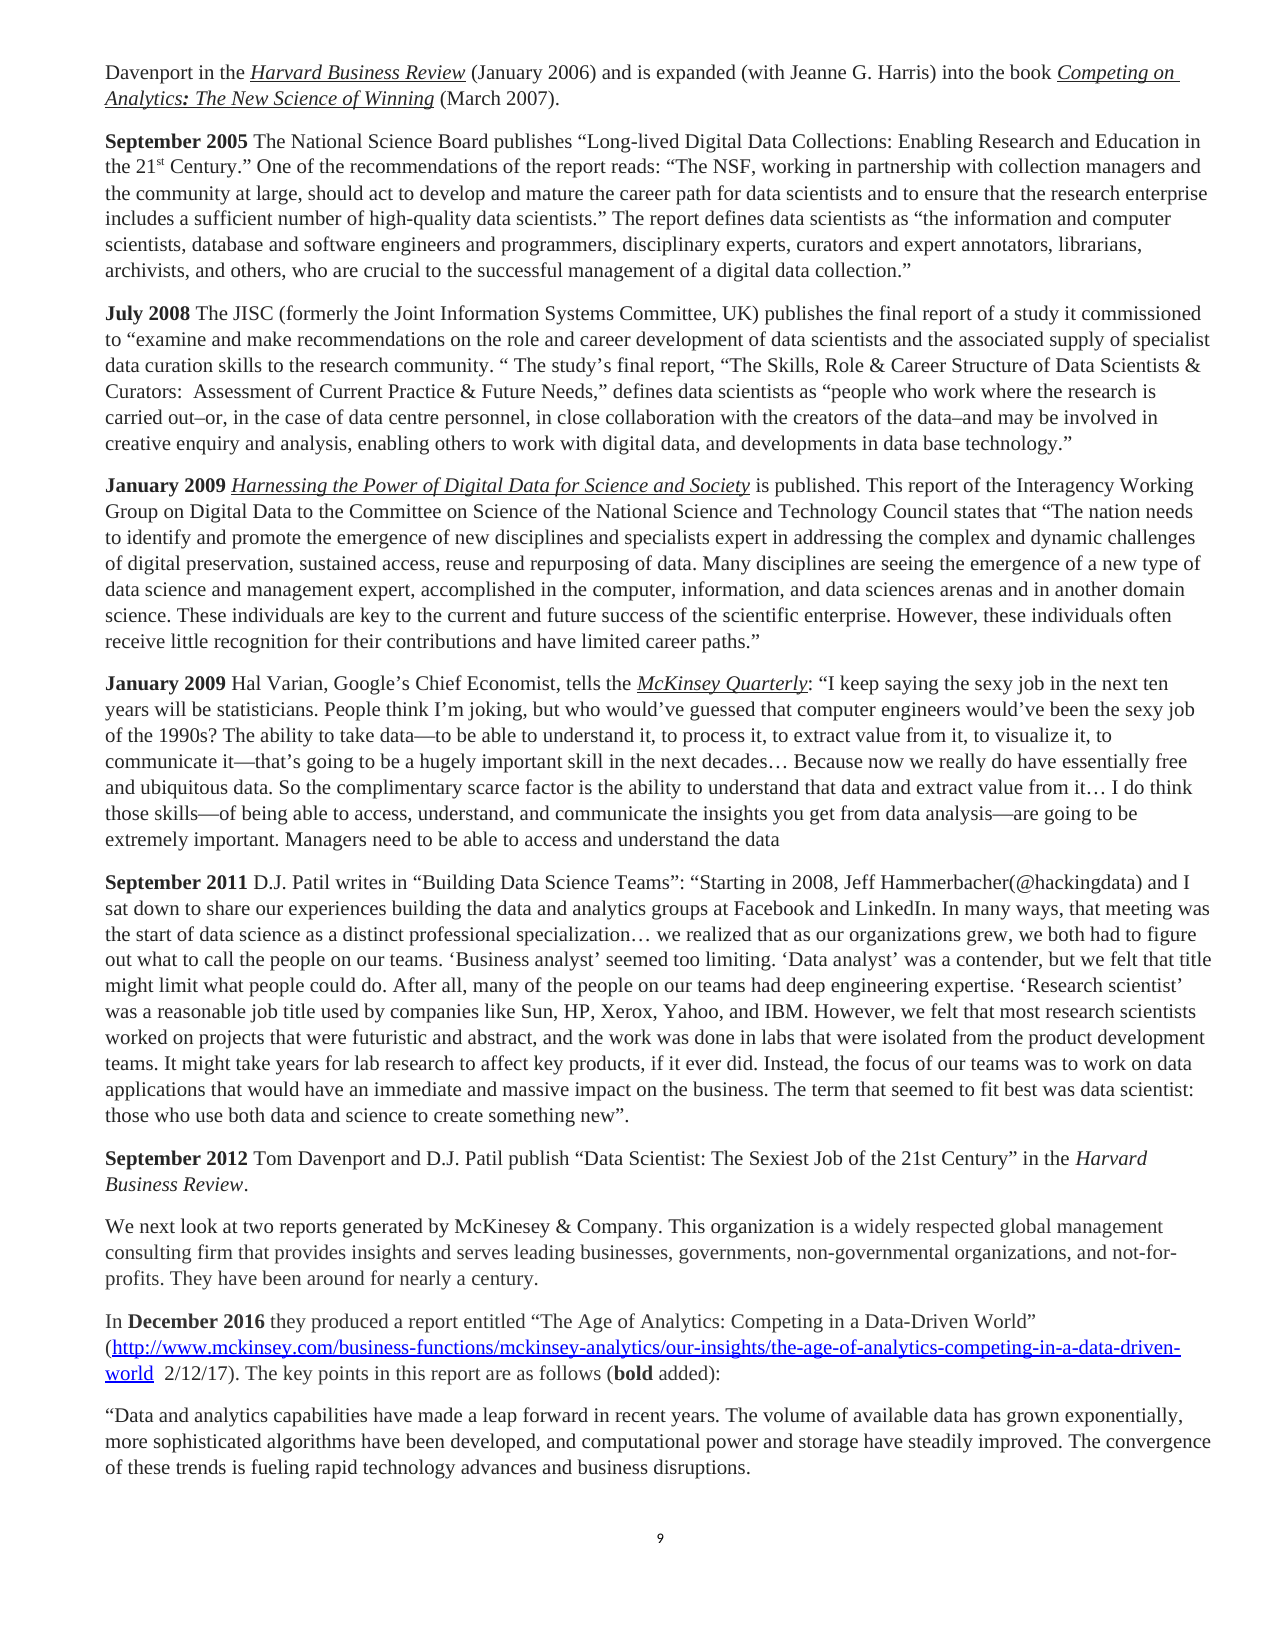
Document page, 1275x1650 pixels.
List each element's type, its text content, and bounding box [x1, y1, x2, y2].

text January 2009 Hal Varian, Google’s Chief Economist, tells the McKinsey Quarterly: “I keep saying the sexy job in the next ten years will be statisticians. People think I’m joking, but who would’ve guessed that computer engineers would’ve been the sexy job of the 1990s? The ability to take data—to be able to understand it, to process it, to extract value from it, to visualize it, to communicate it—that’s going to be a hugely important skill in the next decades… Because now we really do have essentially free and ubiquitous data. So the complimentary scarce factor is the ability to understand that data and extract value from it… I do think those skills—of being able to access, understand, and communicate the insights you get from data analysis—are going to be extremely important. Managers need to be able to access and understand the data [105, 671, 1215, 851]
text September 2005 The National Science Board publishes “Long-lived Digital Data Collections: Enabling Research and Education in the 21st Century.” One of the recommendations of the report reads: “The NSF, working in partnership with collection managers and the community at large, should act to develop and mature the career path for data scientists and to ensure that the research enterprise includes a sufficient number of high-quality data scientists.” The report defines data scientists as “the information and computer scientists, database and software engineers and programmers, disciplinary experts, curators and expert annotators, librarians, archivists, and others, who are crucial to the successful management of a digital data collection.” [105, 128, 1215, 282]
text September 2011 D.J. Patil writes in “Building Data Science Teams”: “Starting in 2008, Jeff Hammerbacher(@hackingdata) and I sat down to share our experiences building the data and analytics groups at Facebook and LinkedIn. In many ways, that meeting was the start of data science as a distinct professional specialization… we realized that as our organizations grew, we both had to figure out what to call the people on our teams. ‘Business analyst’ seemed too limiting. ‘Data analyst’ was a contender, but we felt that title might limit what people could do. After all, many of the people on our teams had deep engineering expertise. ‘Research scientist’ was a reasonable job title used by companies like Sun, HP, Xerox, Yahoo, and IBM. However, we felt that most research scientists worked on projects that were futuristic and abstract, and the work was done in labs that were isolated from the product development teams. It might take years for lab research to affect key products, if it ever did. Instead, the focus of our teams was to work on data applications that would have an immediate and massive impact on the business. The term that seemed to fit best was data scientist: those who use both data and science to create something new”. [105, 869, 1215, 1127]
text July 2008 The JISC (formerly the Joint Information Systems Committee, UK) publishes the final report of a study it commissioned to “examine and make recommendations on the role and career development of data scientists and the associated supply of specialist data curation skills to the research community. “ The study’s final report, “The Skills, Role & Career Structure of Data Scientists & Curators: Assessment of Current Practice & Future Needs,” defines data scientists as “people who work where the research is carried out–or, in the case of data centre personnel, in close collaboration with the creators of the data–and may be involved in creative enquiry and analysis, enabling others to work with digital data, and developments in data base technology.” [105, 301, 1215, 454]
text September 2012 Tom Davenport and D.J. Patil publish “Data Scientist: The Sexiest Job of the 21st Century” in the Harvard Business Review. [105, 1146, 1215, 1196]
text January 2009 Harnessing the Power of Digital Data for Science and Society is published. This report of the Interagency Working Group on Digital Data to the Committee on Science of the National Science and Technology Council states that “The nation needs to identify and promote the emergence of new disciplines and specialists expert in addressing the complex and dynamic challenges of digital preservation, sustained access, reuse and repurposing of data. Many disciplines are seeing the emergence of a new type of data science and management expert, accomplished in the computer, information, and data sciences arenas and in another domain science. These individuals are key to the current and future success of the scientific enterprise. However, these individuals often receive little recognition for their contributions and have limited career paths.” [105, 473, 1215, 653]
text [105, 60, 1215, 110]
text “Data and analytics capabilities have made a leap forward in recent years. The volume of available data has grown exponentially, more sophisticated algorithms have been developed, and computational power and storage have steadily improved. The convergence of these trends is fueling rapid technology advances and business disruptions. [105, 1403, 1215, 1479]
text We next look at two reports generated by McKinesey & Company. This organization is a widely respected global management consulting firm that provides insights and serves leading businesses, governments, non-governmental organizations, and not-for-profits. They have been around for nearly a century. [105, 1214, 1215, 1290]
text In December 2016 they produced a report entitled “The Age of Analytics: Competing in a Data-Driven World” (http://www.mckinsey.com/business-functions/mckinsey-analytics/our-insights/the-age-of-analytics-competing-in-a-data-driven-world 2/12/17). The key points in this report are as follows (bold added): [105, 1309, 1215, 1384]
